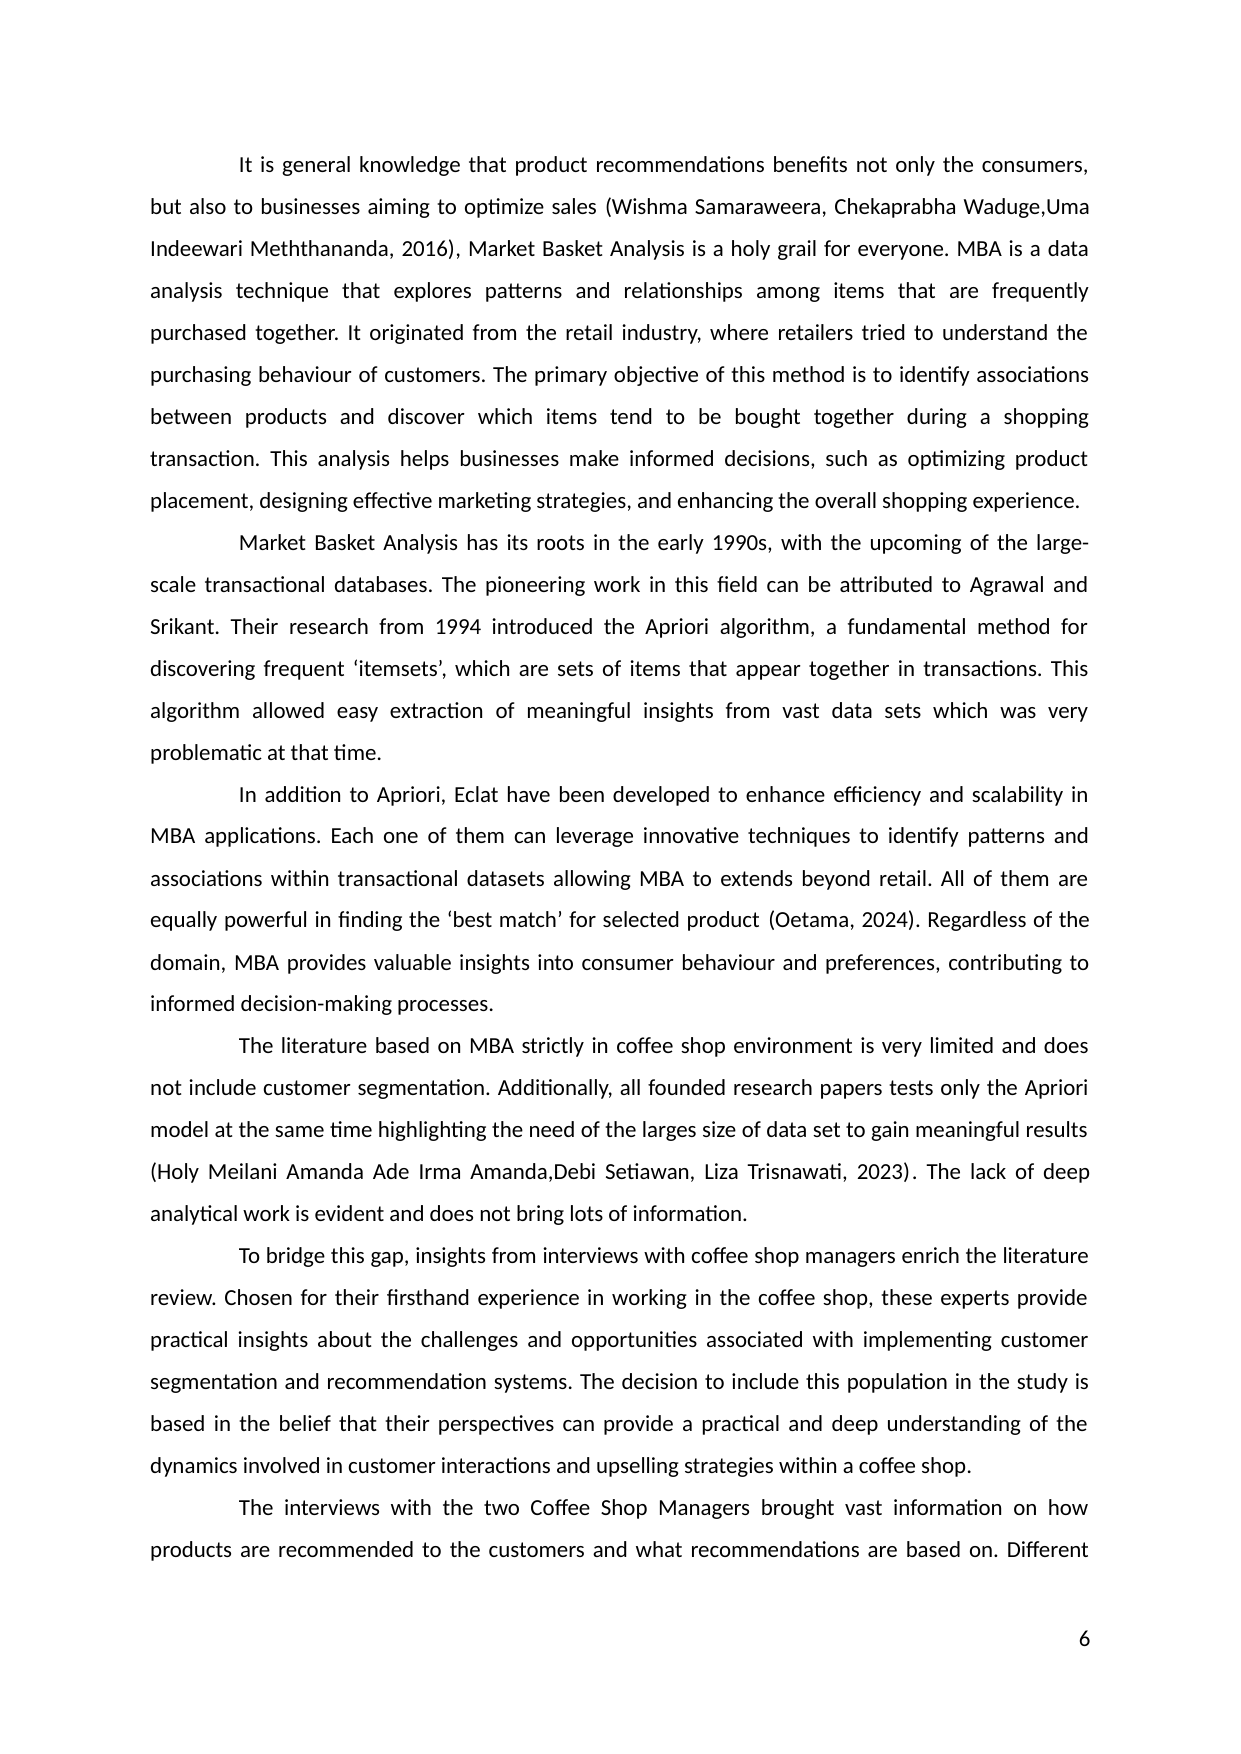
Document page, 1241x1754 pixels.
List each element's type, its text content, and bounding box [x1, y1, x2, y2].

list It is general knowledge that product recommendations benefits not only the consumers, but also to businesses aiming to optimize sales , Market Basket Analysis is a holy grail for everyone. MBA is a data analysis technique that explores patterns and relationships among items that are frequently purchased together. It originated from the retail industry, where retailers tried to understand the purchasing behaviour of customers. The primary objective of this method is to identify associations between products and discover which items tend to be bought together during a shopping transaction. This analysis helps businesses make informed decisions, such as optimizing product placement, designing effective marketing strategies, and enhancing the overall shopping experience. [150, 150, 1090, 514]
list To bridge this gap, insights from interviews with coffee shop managers enrich the literature review. Chosen for their firsthand experience in working in the coffee shop, these experts provide practical insights about the challenges and opportunities associated with implementing customer segmentation and recommendation systems. The decision to include this population in the study is based in the belief that their perspectives can provide a practical and deep understanding of the dynamics involved in customer interactions and upselling strategies within a coffee shop. [150, 1241, 1090, 1479]
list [150, 1493, 1090, 1563]
list The literature based on MBA strictly in coffee shop environment is very limited and does not include customer segmentation. Additionally, all founded research papers tests only the Apriori model at the same time highlighting the need of the larges size of data set to gain meaningful results . The lack of deep analytical work is evident and does not bring lots of information. [150, 1032, 1090, 1227]
list In addition to Apriori, Eclat have been developed to enhance efficiency and scalability in MBA applications. Each one of them can leverage innovative techniques to identify patterns and associations within transactional datasets allowing MBA to extends beyond retail. All of them are equally powerful in finding the ‘best match’ for selected product . Regardless of the domain, MBA provides valuable insights into consumer behaviour and preferences, contributing to informed decision-making processes. [150, 780, 1090, 1018]
list Market Basket Analysis has its roots in the early 1990s, with the upcoming of the large-scale transactional databases. The pioneering work in this field can be attributed to Agrawal and Srikant. Their research from 1994 introduced the Apriori algorithm, a fundamental method for discovering frequent ‘itemsets’, which are sets of items that appear together in transactions. This algorithm allowed easy extraction of meaningful insights from vast data sets which was very problematic at that time. [150, 528, 1090, 766]
